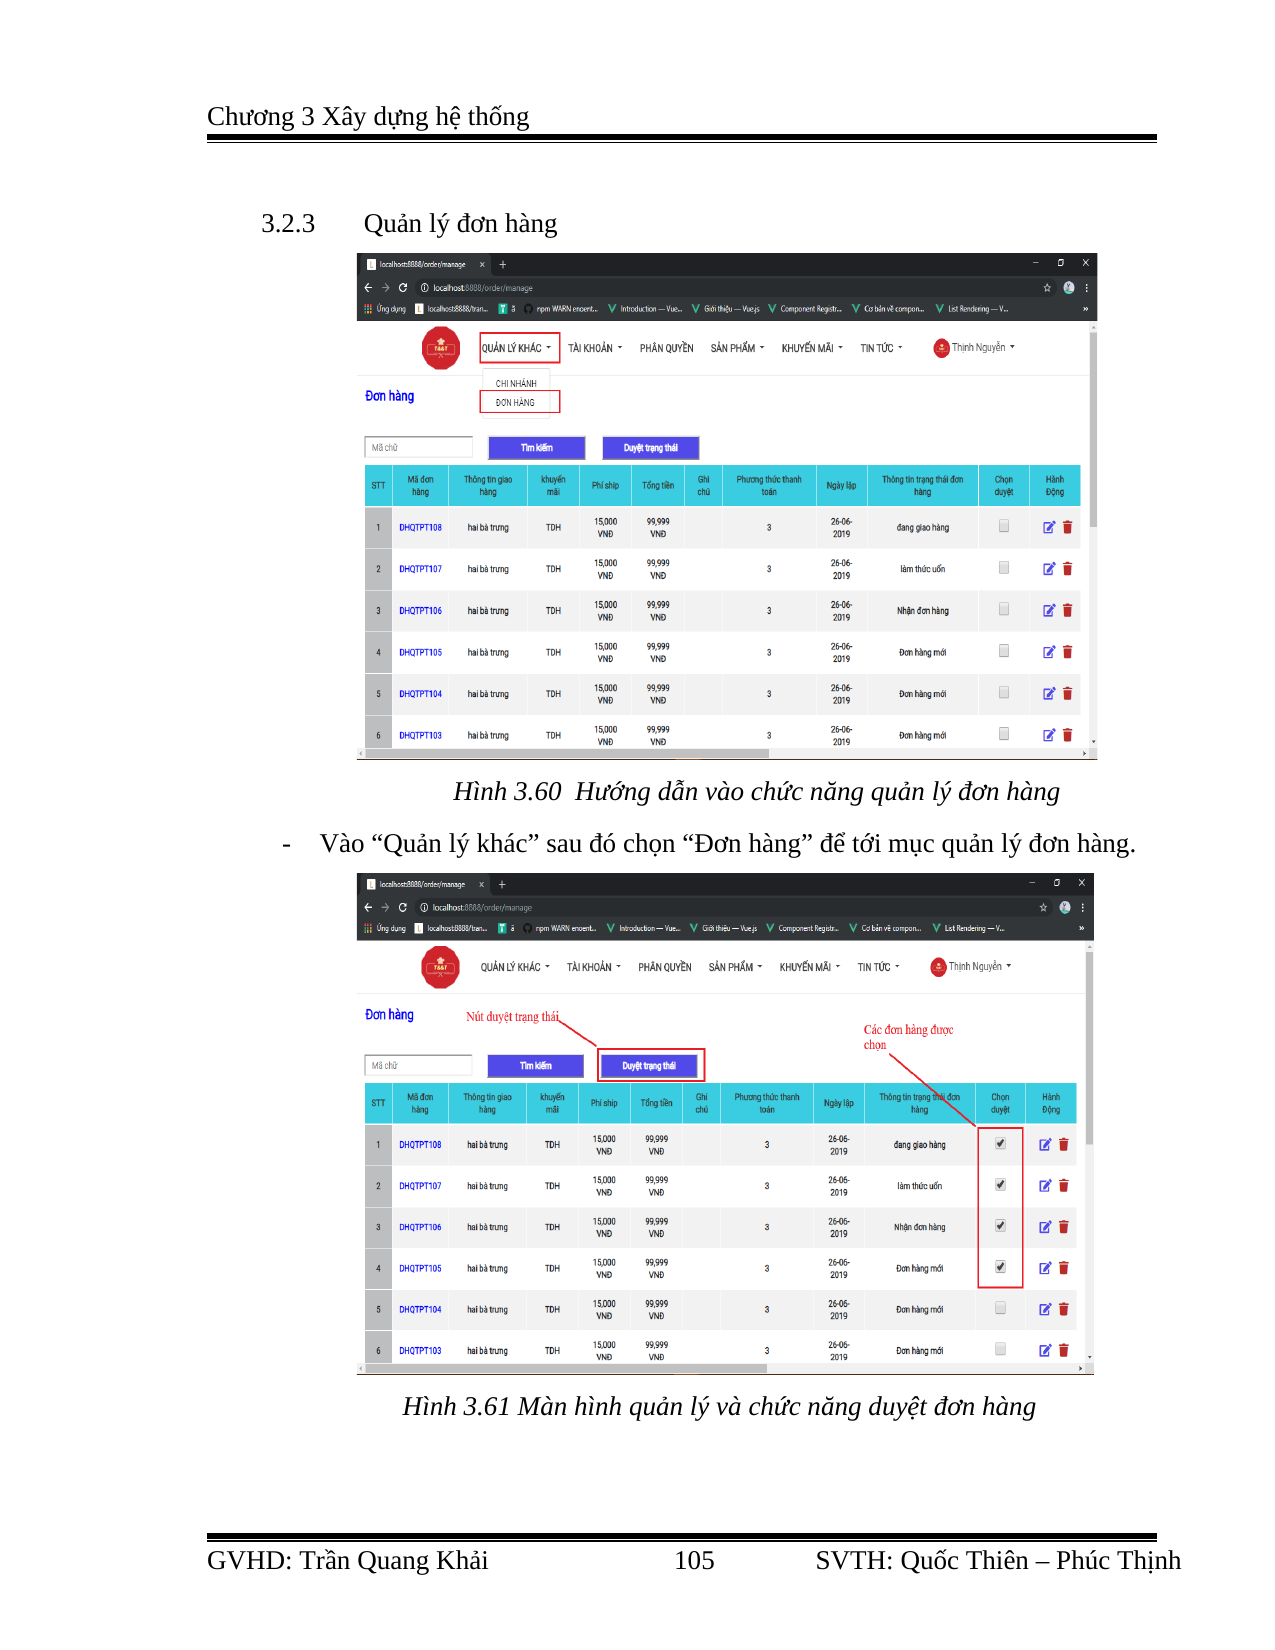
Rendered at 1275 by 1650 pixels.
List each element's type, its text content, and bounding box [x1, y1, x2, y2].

picture [356, 253, 1098, 760]
list Vào “Quản lý khác” sau đó chọn “Đơn hàng” để tới mục quản lý đơn hàng. [282, 827, 1157, 858]
list Quản lý đơn hàng [261, 207, 1157, 238]
picture [356, 873, 1094, 1375]
